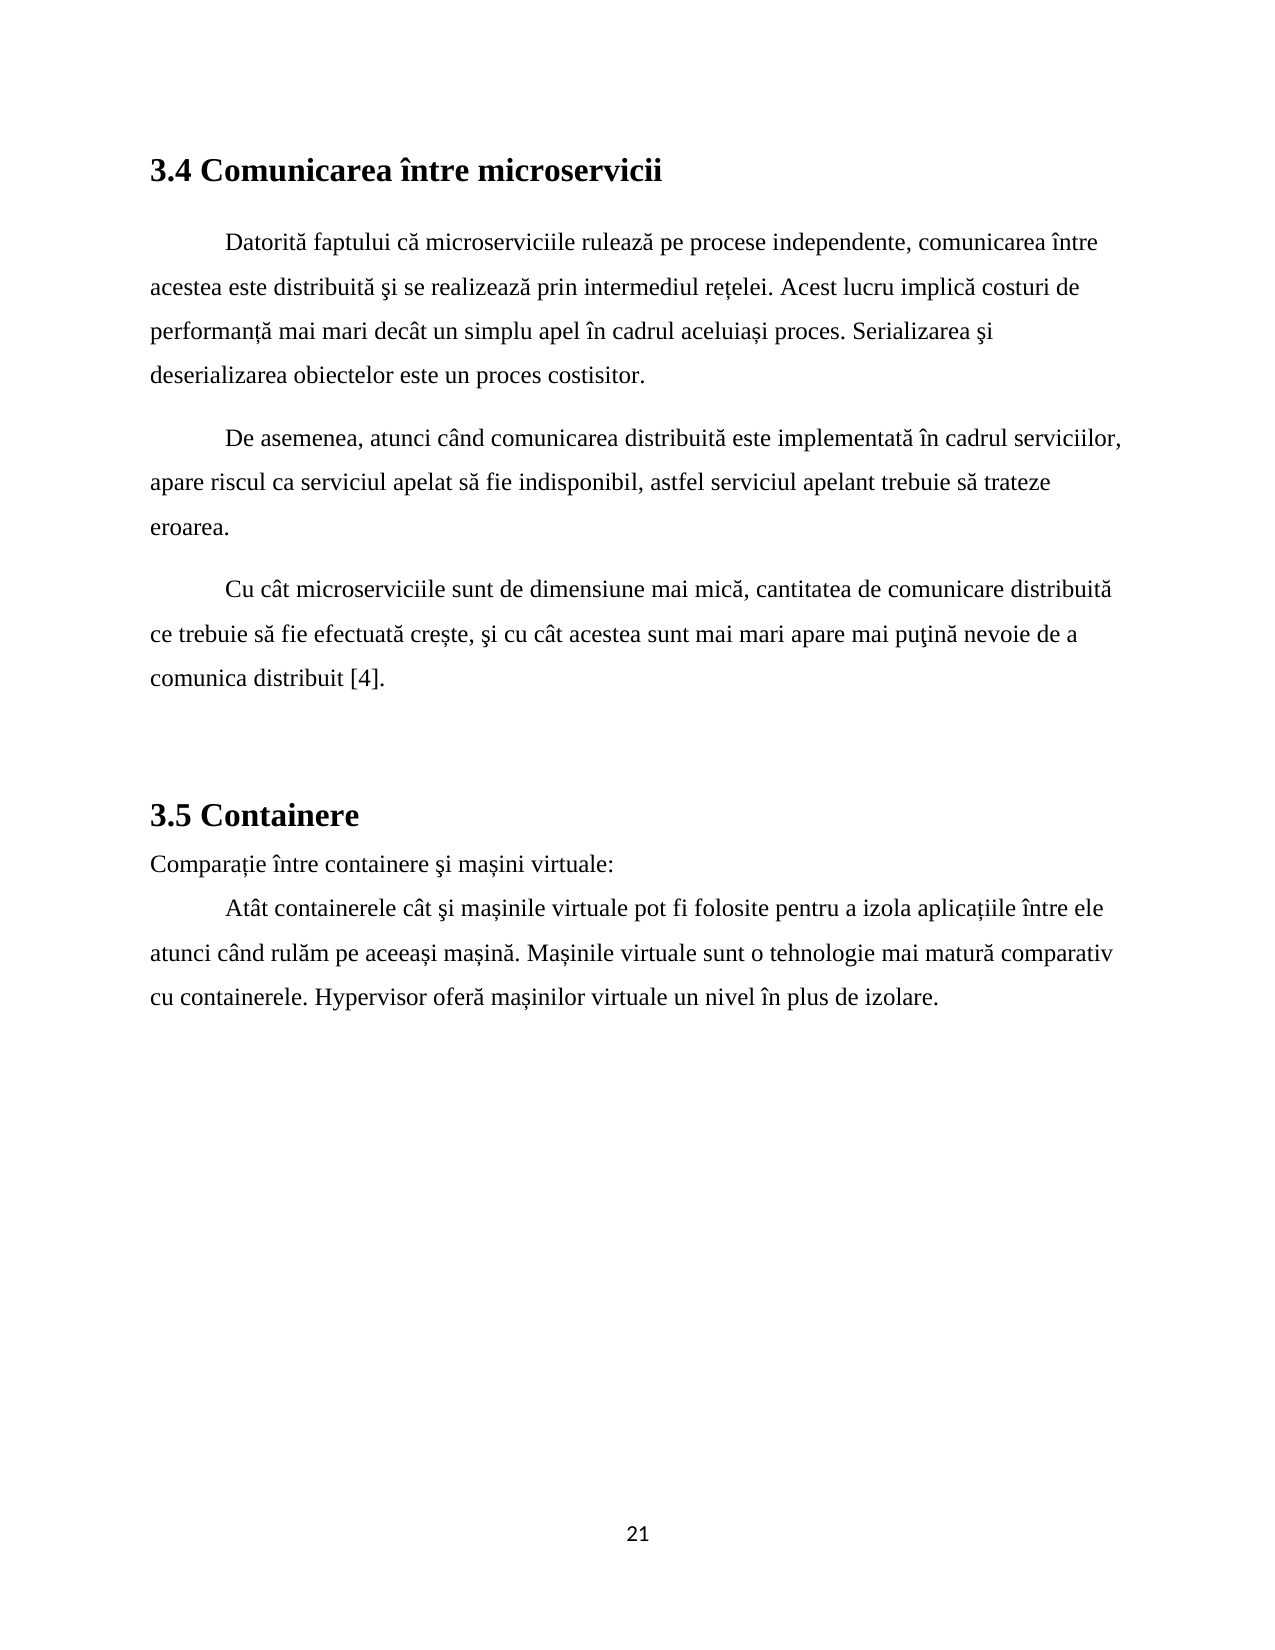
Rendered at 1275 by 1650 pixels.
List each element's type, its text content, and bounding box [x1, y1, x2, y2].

text 3.4 Comunicarea între microservicii [150, 150, 1125, 188]
text Datorită faptului că microserviciile rulează pe procese independente, comunicarea între acestea este distribuită şi se realizează prin intermediul rețelei. Acest lucru implică costuri de performanță mai mari decât un simplu apel în cadrul aceluiași proces. Serializarea şi deserializarea obiectelor este un proces costisitor. [150, 227, 1125, 389]
text De asemenea, atunci când comunicarea distribuită este implementată în cadrul serviciilor, apare riscul ca serviciul apelat să fie indisponibil, astfel serviciul apelant trebuie să trateze eroarea. [150, 423, 1125, 541]
text 3.5 Containere Comparație între containere şi mașini virtuale: Atât containerele cât şi mașinile virtuale pot fi folosite pentru a izola aplicațiile între ele atunci când rulăm pe aceeași mașină. Mașinile virtuale sunt o tehnologie mai matură comparativ cu containerele. Hypervisor oferă mașinilor virtuale un nivel în plus de izolare. [150, 795, 1125, 1011]
text Cu cât microserviciile sunt de dimensiune mai mică, cantitatea de comunicare distribuită ce trebuie să fie efectuată crește, şi cu cât acestea sunt mai mari apare mai puţină nevoie de a comunica distribuit [4]. [150, 574, 1125, 692]
